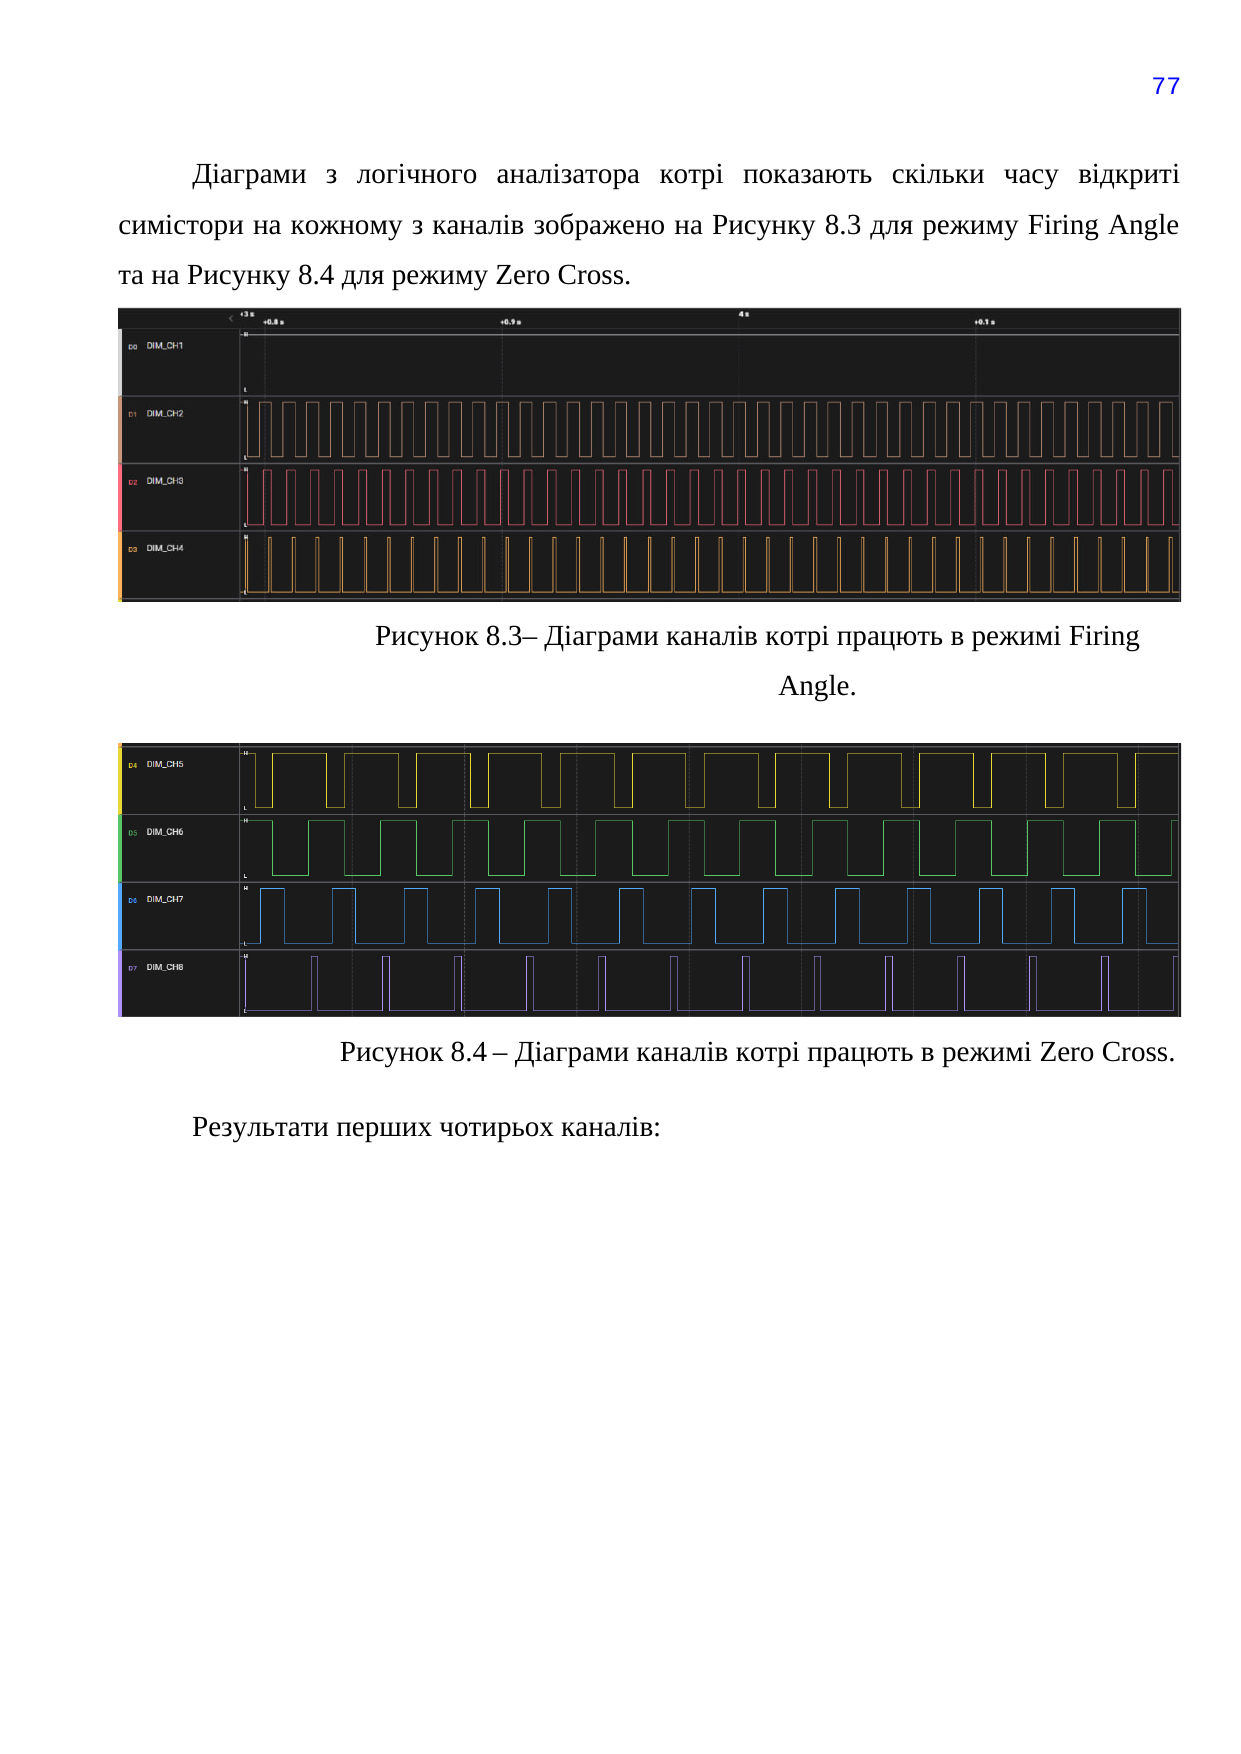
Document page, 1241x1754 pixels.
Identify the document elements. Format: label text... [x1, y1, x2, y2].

list Результати перших чотирьох каналів: [192, 1109, 1181, 1143]
text – Діаграми каналів котрі працють в режимі Firing Angle. [334, 618, 1181, 702]
text Діаграми з логічного аналізатора котрі показають скільки часу відкриті симістори на кожному з каналів зображено на Рисунку 8.3 для режиму Firing Angle та на Рисунку 8.4 для режиму Zero Cross. [118, 157, 1181, 291]
text – Діаграми каналів котрі працють в режимі Zero Cross. [334, 1034, 1181, 1067]
picture [118, 743, 1182, 1017]
picture [118, 307, 1182, 602]
